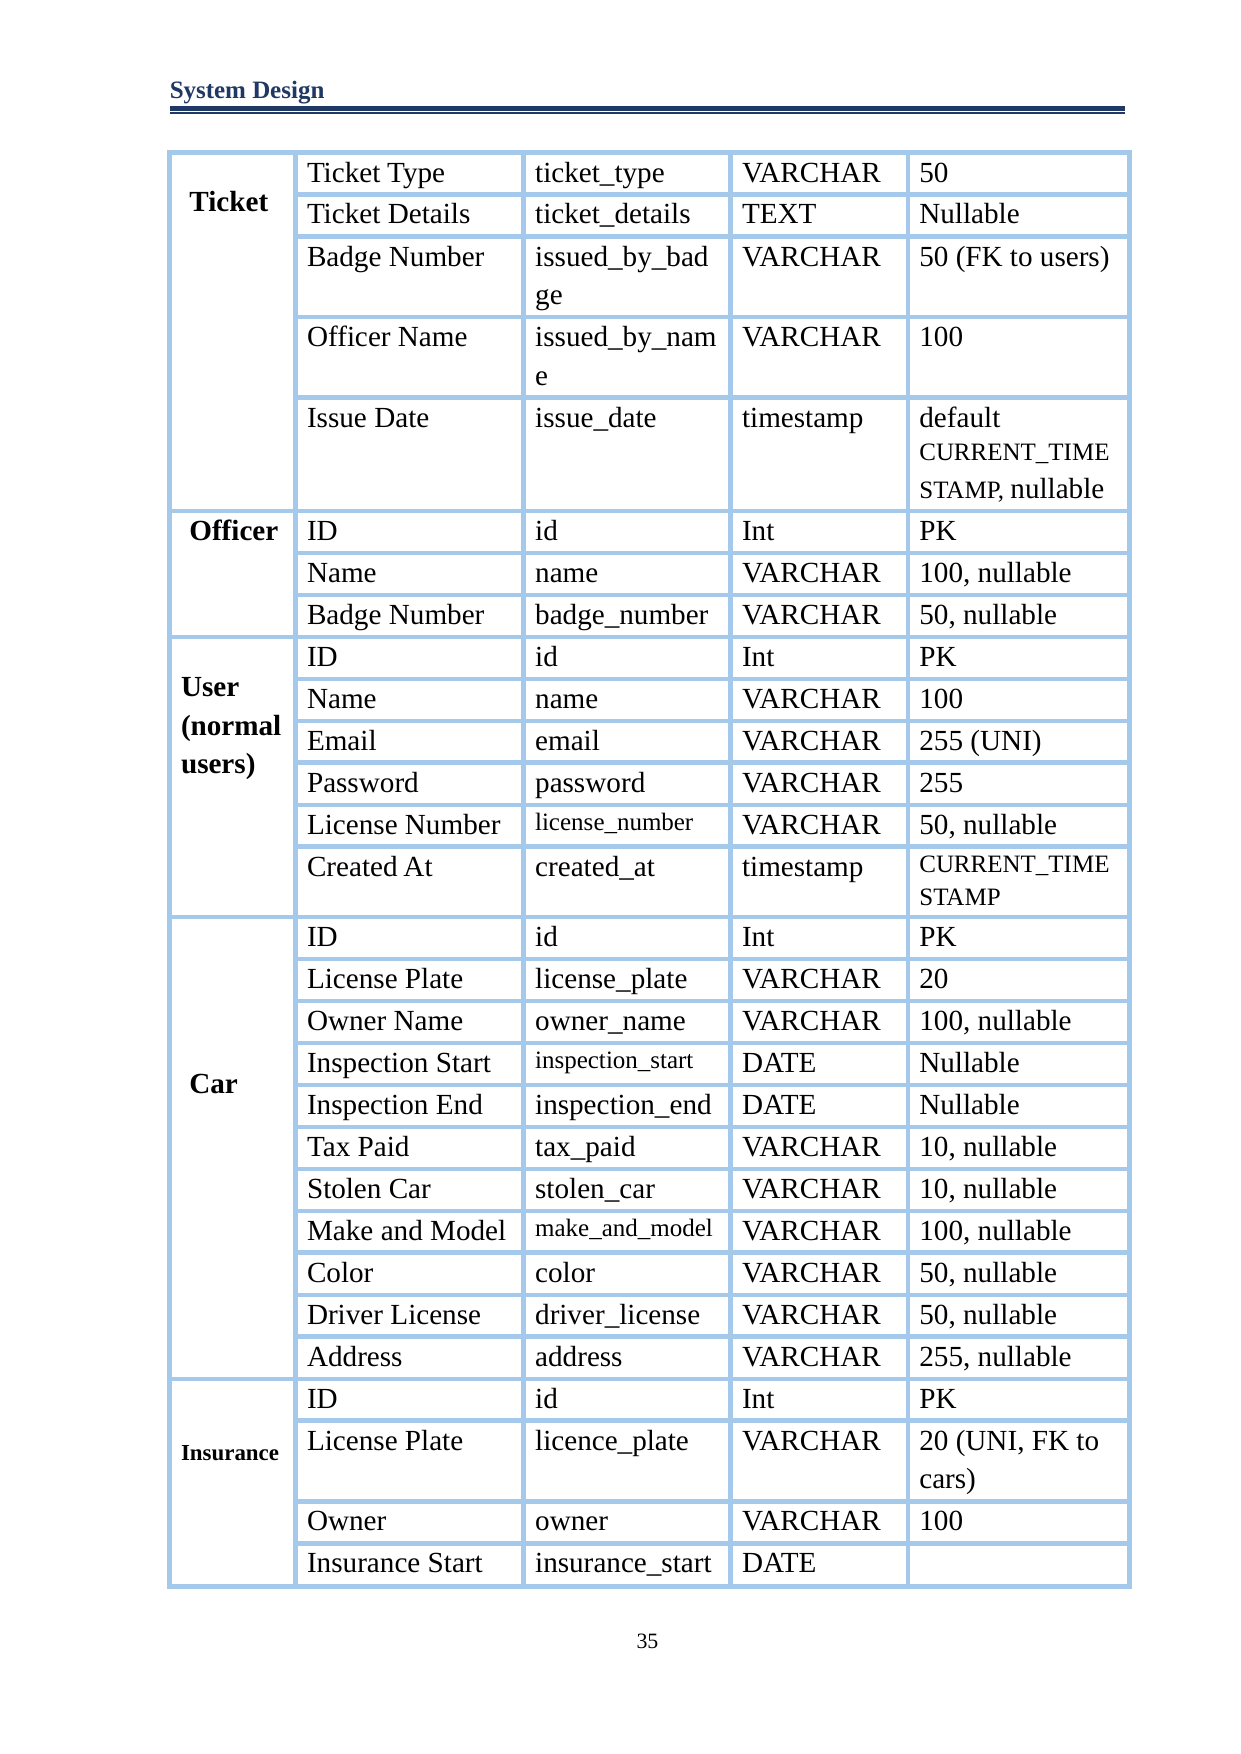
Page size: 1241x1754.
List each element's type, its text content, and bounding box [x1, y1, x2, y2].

table_cell VARCHAR [733, 1129, 906, 1166]
table_cell 100, nullable [910, 1003, 1127, 1041]
table_cell password [526, 765, 728, 802]
table_cell VARCHAR [733, 1339, 906, 1376]
table_cell VARCHAR [733, 1297, 906, 1334]
table_cell 50, nullable [910, 1255, 1127, 1292]
table_cell Issue Date [298, 400, 521, 508]
table_cell Int [733, 639, 906, 676]
table_cell Int [733, 1381, 906, 1418]
table_cell User (normal users) [172, 639, 293, 914]
table_cell License Number [298, 807, 521, 844]
table_cell 50, nullable [910, 807, 1127, 844]
table_cell Badge Number [298, 239, 521, 314]
table_cell DATE [733, 1546, 906, 1584]
table_cell timestamp [733, 849, 906, 914]
table_cell TEXT [733, 197, 906, 234]
table_cell Officer Name [298, 319, 521, 395]
table_cell issue_date [526, 400, 728, 508]
table_cell 50 (FK to users) [910, 239, 1127, 314]
table_cell inspection_end [526, 1087, 728, 1124]
table_cell ID [298, 1381, 521, 1418]
table_cell DATE [733, 1087, 906, 1124]
table_cell PK [910, 513, 1127, 551]
table_cell Created At [298, 849, 521, 914]
table_cell 20 (UNI, FK to cars) [910, 1423, 1127, 1499]
table_cell PK [910, 1381, 1127, 1418]
table_cell 10, nullable [910, 1171, 1127, 1208]
table_cell VARCHAR [733, 1504, 906, 1541]
table_cell Insurance Start [298, 1546, 521, 1584]
table_cell Ticket Details [298, 197, 521, 234]
table_cell address [526, 1339, 728, 1376]
table_cell Name [298, 681, 521, 718]
table_cell VARCHAR [733, 1003, 906, 1041]
table_cell name [526, 555, 728, 592]
table_cell default CURRENT_TIMESTAMP, nullable [910, 400, 1127, 508]
table_cell Owner [298, 1504, 521, 1541]
table_cell License Plate [298, 1423, 521, 1499]
table_cell Officer [172, 513, 293, 634]
table_cell Tax Paid [298, 1129, 521, 1166]
table_cell 255 [910, 765, 1127, 802]
table_cell Ticket Type [298, 155, 521, 192]
table_cell inspection_start [526, 1045, 728, 1082]
table_cell Inspection Start [298, 1045, 521, 1082]
table_cell license_number [526, 807, 728, 844]
table_cell ticket_details [526, 197, 728, 234]
table_cell issued_by_badge [526, 239, 728, 314]
table_cell 50, nullable [910, 1297, 1127, 1334]
table_cell Color [298, 1255, 521, 1292]
table_cell ID [298, 919, 521, 957]
table_cell Stolen Car [298, 1171, 521, 1208]
table_cell Password [298, 765, 521, 802]
table_cell tax_paid [526, 1129, 728, 1166]
table_cell VARCHAR [733, 807, 906, 844]
table_cell 50, nullable [910, 597, 1127, 634]
table_cell Driver License [298, 1297, 521, 1334]
table_cell Email [298, 723, 521, 760]
table_cell driver_license [526, 1297, 728, 1334]
table_cell VARCHAR [733, 555, 906, 592]
table_cell Name [298, 555, 521, 592]
table_cell Address [298, 1339, 521, 1376]
table_cell owner [526, 1504, 728, 1541]
table_cell 100, nullable [910, 555, 1127, 592]
table_cell PK [910, 919, 1127, 957]
table_cell VARCHAR [733, 723, 906, 760]
table_cell email [526, 723, 728, 760]
table_cell 20 [910, 961, 1127, 998]
table_cell Insurance [172, 1381, 293, 1584]
table_cell License Plate [298, 961, 521, 998]
table_cell Int [733, 919, 906, 957]
table_cell badge_number [526, 597, 728, 634]
table_cell VARCHAR [733, 1213, 906, 1250]
table_cell VARCHAR [733, 765, 906, 802]
table_cell 100 [910, 681, 1127, 718]
table_cell licence_plate [526, 1423, 728, 1499]
table_cell Inspection End [298, 1087, 521, 1124]
table_cell name [526, 681, 728, 718]
table_cell [910, 1546, 1127, 1584]
table_cell VARCHAR [733, 597, 906, 634]
table_cell Make and Model [298, 1213, 521, 1250]
table_cell 100 [910, 319, 1127, 395]
table_cell PK [910, 639, 1127, 676]
table_cell ID [298, 639, 521, 676]
table_cell insurance_start [526, 1546, 728, 1584]
table_cell Badge Number [298, 597, 521, 634]
table_cell 100, nullable [910, 1213, 1127, 1250]
table_cell VARCHAR [733, 1255, 906, 1292]
table_cell owner_name [526, 1003, 728, 1041]
table_cell stolen_car [526, 1171, 728, 1208]
table_cell 10, nullable [910, 1129, 1127, 1166]
table_cell VARCHAR [733, 319, 906, 395]
table_cell id [526, 919, 728, 957]
table_cell 100 [910, 1504, 1127, 1541]
table_cell timestamp [733, 400, 906, 508]
table_cell Car [172, 919, 293, 1376]
table_cell Owner Name [298, 1003, 521, 1041]
table_cell id [526, 1381, 728, 1418]
table_cell CURRENT_TIMESTAMP [910, 849, 1127, 914]
table_cell created_at [526, 849, 728, 914]
table_cell Nullable [910, 1087, 1127, 1124]
table_cell VARCHAR [733, 961, 906, 998]
table_cell color [526, 1255, 728, 1292]
table_cell VARCHAR [733, 239, 906, 314]
table_cell 50 [910, 155, 1127, 192]
table_cell id [526, 639, 728, 676]
table_cell Nullable [910, 1045, 1127, 1082]
table_cell id [526, 513, 728, 551]
table_cell Int [733, 513, 906, 551]
table_cell ID [298, 513, 521, 551]
table_cell Nullable [910, 197, 1127, 234]
table_cell make_and_model [526, 1213, 728, 1250]
table_cell VARCHAR [733, 1171, 906, 1208]
table_cell license_plate [526, 961, 728, 998]
table_cell 255 (UNI) [910, 723, 1127, 760]
table_cell 255, nullable [910, 1339, 1127, 1376]
table_cell VARCHAR [733, 155, 906, 192]
table_cell issued_by_name [526, 319, 728, 395]
table_cell VARCHAR [733, 1423, 906, 1499]
table_cell DATE [733, 1045, 906, 1082]
table_cell ticket_type [526, 155, 728, 192]
table_cell VARCHAR [733, 681, 906, 718]
